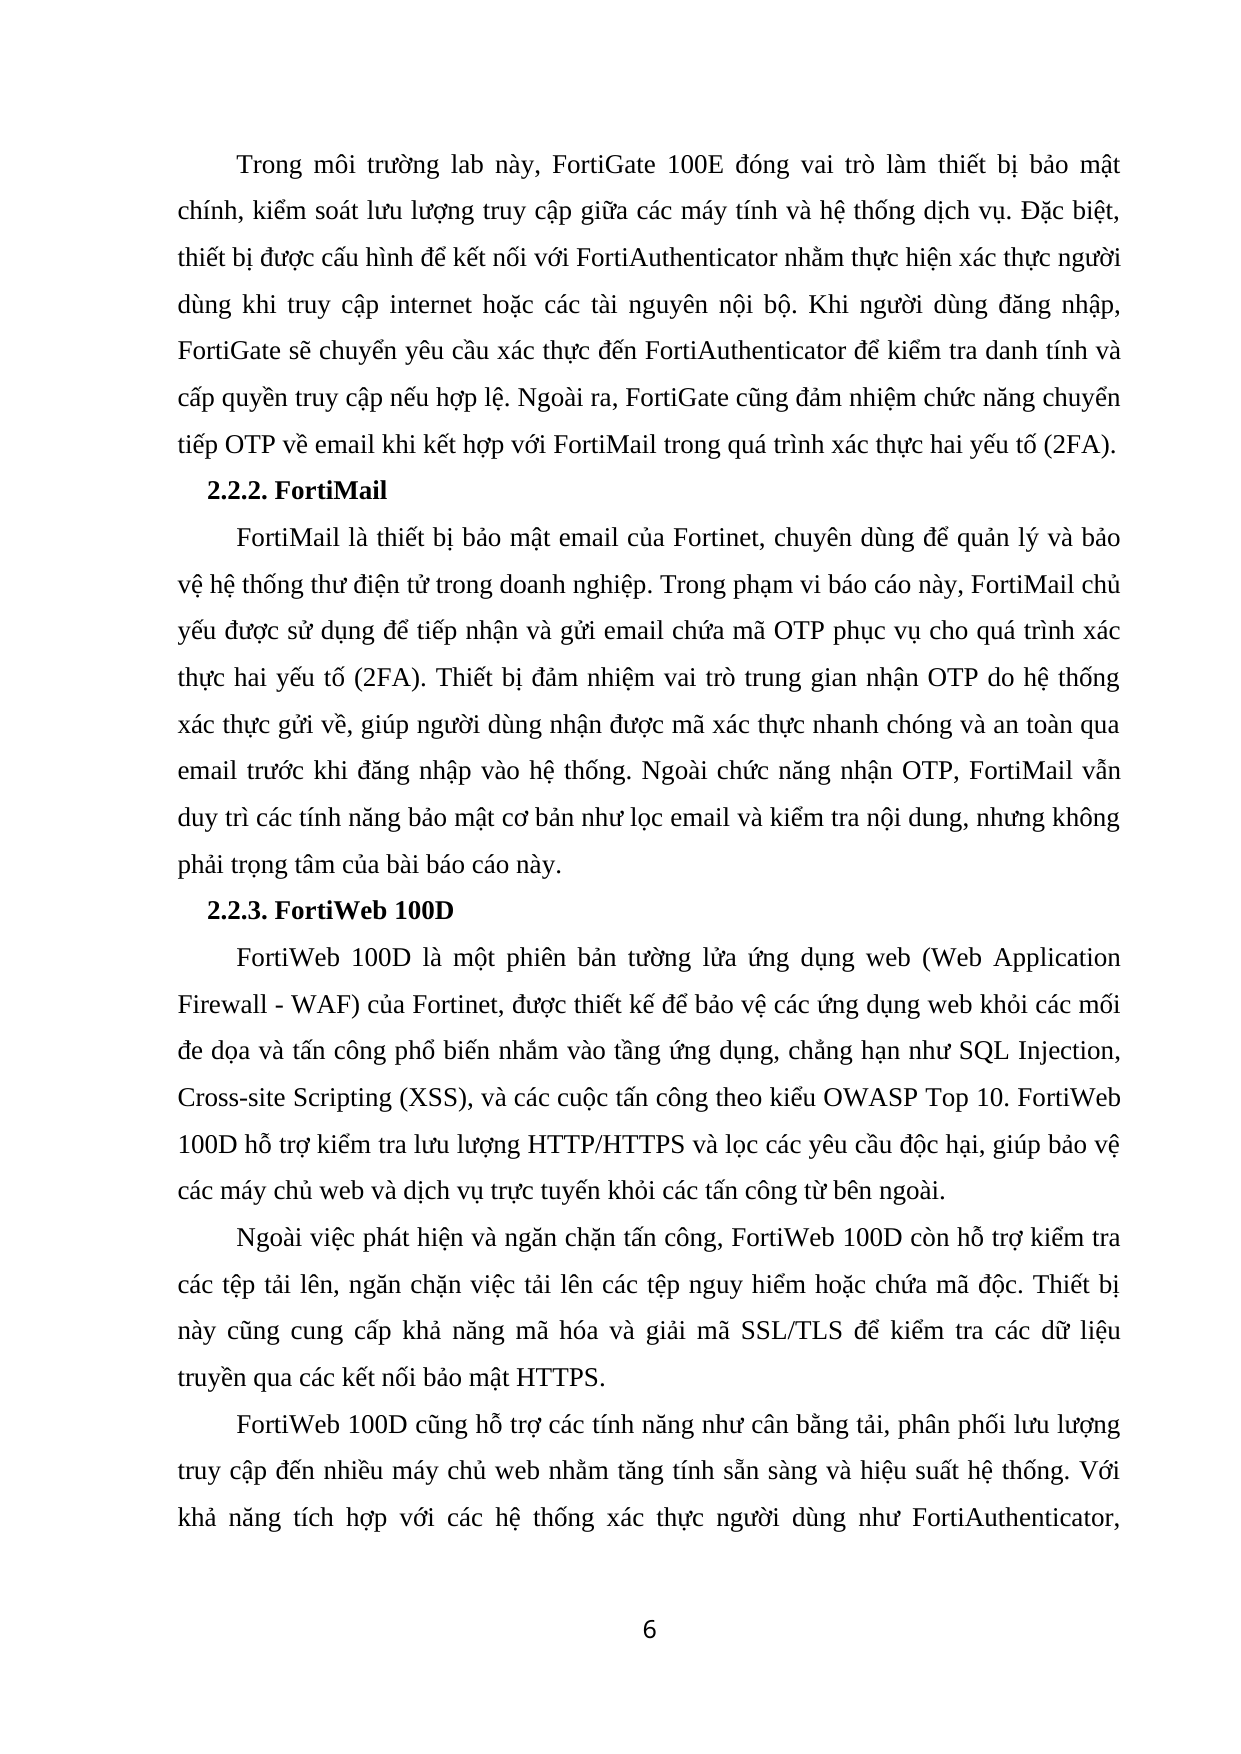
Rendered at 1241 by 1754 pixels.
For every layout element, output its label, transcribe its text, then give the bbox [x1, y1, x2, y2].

text FortiMail là thiết bị bảo mật email của Fortinet, chuyên dùng để quản lý và bảo vệ hệ thống thư điện tử trong doanh nghiệp. Trong phạm vi báo cáo này, FortiMail chủ yếu được sử dụng để tiếp nhận và gửi email chứa mã OTP phục vụ cho quá trình xác thực hai yếu tố (2FA). Thiết bị đảm nhiệm vai trò trung gian nhận OTP do hệ thống xác thực gửi về, giúp người dùng nhận được mã xác thực nhanh chóng và an toàn qua email trước khi đăng nhập vào hệ thống. Ngoài chức năng nhận OTP, FortiMail vẫn duy trì các tính năng bảo mật cơ bản như lọc email và kiểm tra nội dung, nhưng không phải trọng tâm của bài báo cáo này. [177, 521, 1122, 879]
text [177, 1408, 1122, 1532]
text FortiWeb 100D là một phiên bản tường lửa ứng dụng web (Web Application Firewall - WAF) của Fortinet, được thiết kế để bảo vệ các ứng dụng web khỏi các mối đe dọa và tấn công phổ biến nhắm vào tầng ứng dụng, chẳng hạn như SQL Injection, Cross-site Scripting (XSS), và các cuộc tấn công theo kiểu OWASP Top 10. FortiWeb 100D hỗ trợ kiểm tra lưu lượng HTTP/HTTPS và lọc các yêu cầu độc hại, giúp bảo vệ các máy chủ web và dịch vụ trực tuyến khỏi các tấn công từ bên ngoài. [177, 941, 1122, 1206]
text Trong môi trường lab này, FortiGate 100E đóng vai trò làm thiết bị bảo mật chính, kiểm soát lưu lượng truy cập giữa các máy tính và hệ thống dịch vụ. Đặc biệt, thiết bị được cấu hình để kết nối với FortiAuthenticator nhằm thực hiện xác thực người dùng khi truy cập internet hoặc các tài nguyên nội bộ. Khi người dùng đăng nhập, FortiGate sẽ chuyển yêu cầu xác thực đến FortiAuthenticator để kiểm tra danh tính và cấp quyền truy cập nếu hợp lệ. Ngoài ra, FortiGate cũng đảm nhiệm chức năng chuyển tiếp OTP về email khi kết hợp với FortiMail trong quá trình xác thực hai yếu tố (2FA). [177, 148, 1122, 459]
subtitle 2.2.2. FortiMail [177, 474, 1122, 506]
text Ngoài việc phát hiện và ngăn chặn tấn công, FortiWeb 100D còn hỗ trợ kiểm tra các tệp tải lên, ngăn chặn việc tải lên các tệp nguy hiểm hoặc chứa mã độc. Thiết bị này cũng cung cấp khả năng mã hóa và giải mã SSL/TLS để kiểm tra các dữ liệu truyền qua các kết nối bảo mật HTTPS. [177, 1221, 1122, 1392]
subtitle 2.2.3. FortiWeb 100D [177, 894, 1122, 926]
